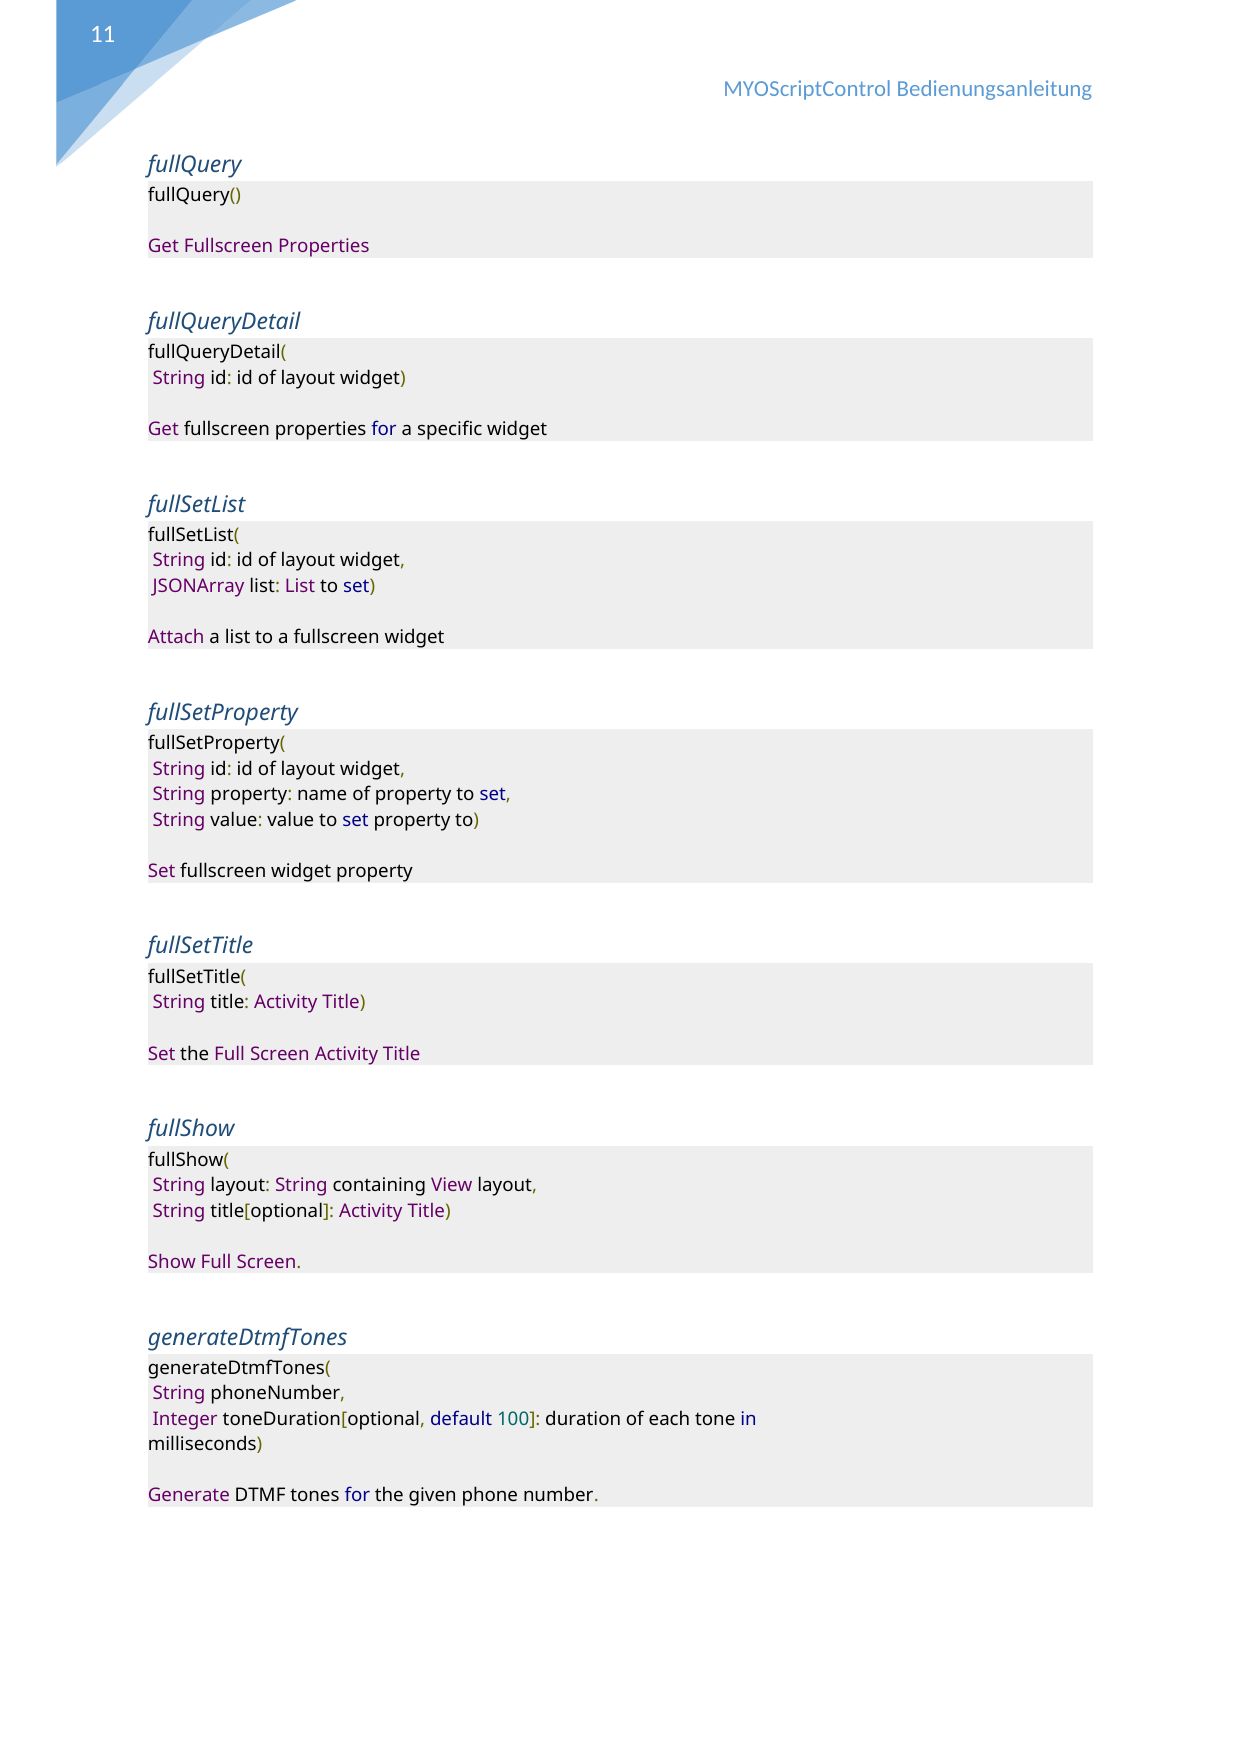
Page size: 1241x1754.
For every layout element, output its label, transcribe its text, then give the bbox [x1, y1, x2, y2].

subtitle fullQueryDetail [148, 305, 1093, 336]
text fullQuery() Get Fullscreen Properties [148, 181, 1093, 258]
subtitle fullQuery [148, 148, 1093, 179]
subtitle generateDtmfTones [148, 1320, 1093, 1352]
picture [56, 0, 298, 168]
subtitle fullSetProperty [148, 696, 1093, 727]
text fullSetTitle( String title: Activity Title) Set the Full Screen Activity Title [148, 963, 1093, 1065]
text generateDtmfTones( String phoneNumber, Integer toneDuration[optional, default 100]: duration of each tone in milliseconds) Generate DTMF tones for the given phone number. [148, 1354, 1093, 1507]
text fullSetList( String id: id of layout widget, JSONArray list: List to set) Attach a list to a fullscreen widget [148, 521, 1093, 649]
text fullQueryDetail( String id: id of layout widget) Get fullscreen properties for a specific widget [148, 338, 1093, 441]
subtitle fullSetList [148, 487, 1093, 519]
text fullShow( String layout: String containing View layout, String title[optional]: Activity Title) Show Full Screen. [148, 1146, 1093, 1273]
subtitle fullSetTitle [148, 929, 1093, 961]
text fullSetProperty( String id: id of layout widget, String property: name of property to set, String value: value to set property to) Set fullscreen widget property [148, 729, 1093, 883]
subtitle fullShow [148, 1112, 1093, 1143]
